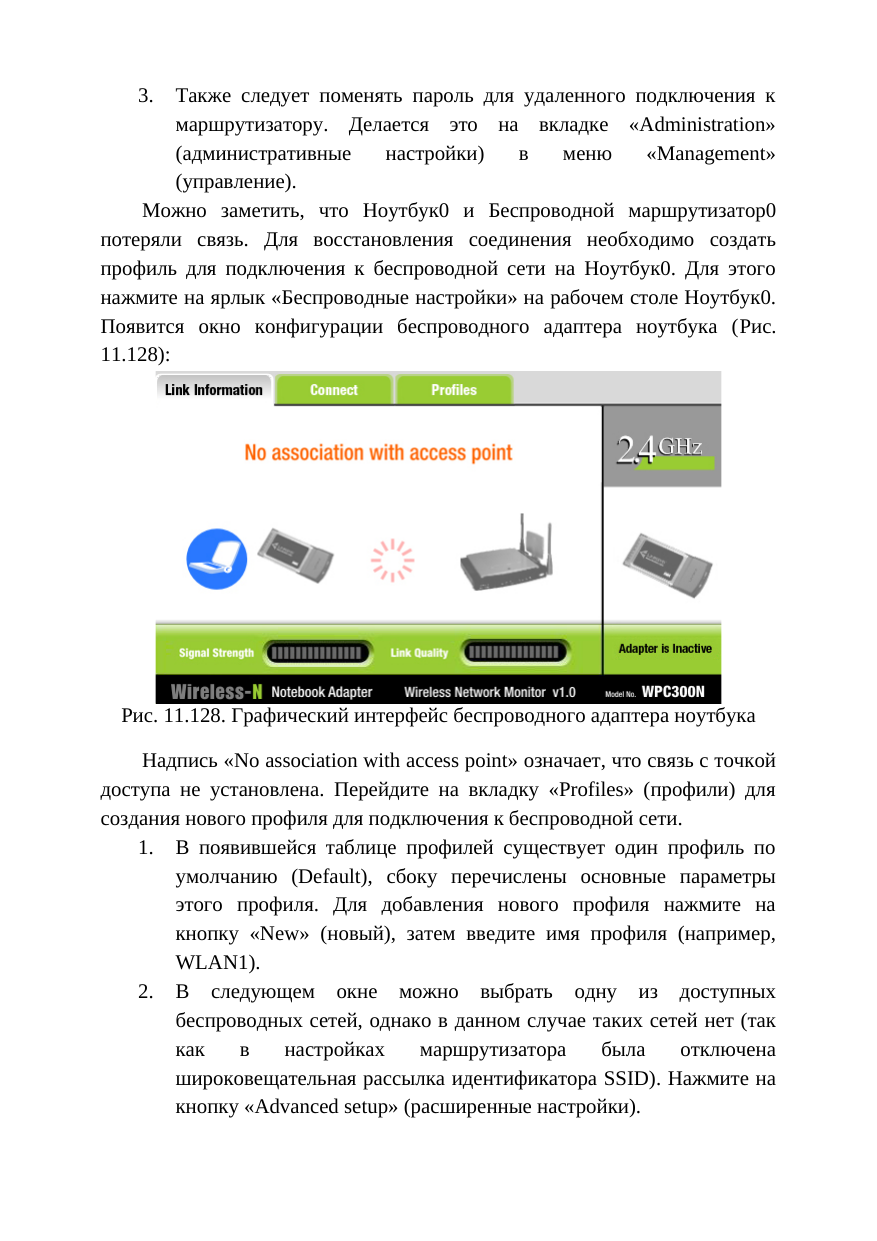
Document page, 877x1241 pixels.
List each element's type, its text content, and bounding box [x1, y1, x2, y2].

text В следующем окне можно выбрать одну из доступных беспроводных сетей, однако в данном случае таких сетей нет (так как в настройках маршрутизатора была отключена широковещательная рассылка идентификатора SSID). Нажмите на кнопку «Advanced setup» (расширенные настройки). [138, 979, 777, 1118]
list В появившейся таблице профилей существует один профиль по умолчанию (Default), сбоку перечислены основные параметры этого профиля. Для добавления нового профиля нажмите на кнопку «New» (новый), затем введите имя профиля (например, WLAN1). [138, 835, 777, 974]
text Также следует поменять пароль для удаленного подключения к маршрутизатору. Делается это на вкладке «Administration» (административные настройки) в меню «Management» (управление). [138, 83, 777, 193]
picture [155, 371, 722, 704]
text Надпись «No association with access point» означает, что связь с точкой доступа не установлена. Перейдите на вкладку «Profiles» (профили) для создания нового профиля для подключения к беспроводной сети. [100, 748, 777, 830]
